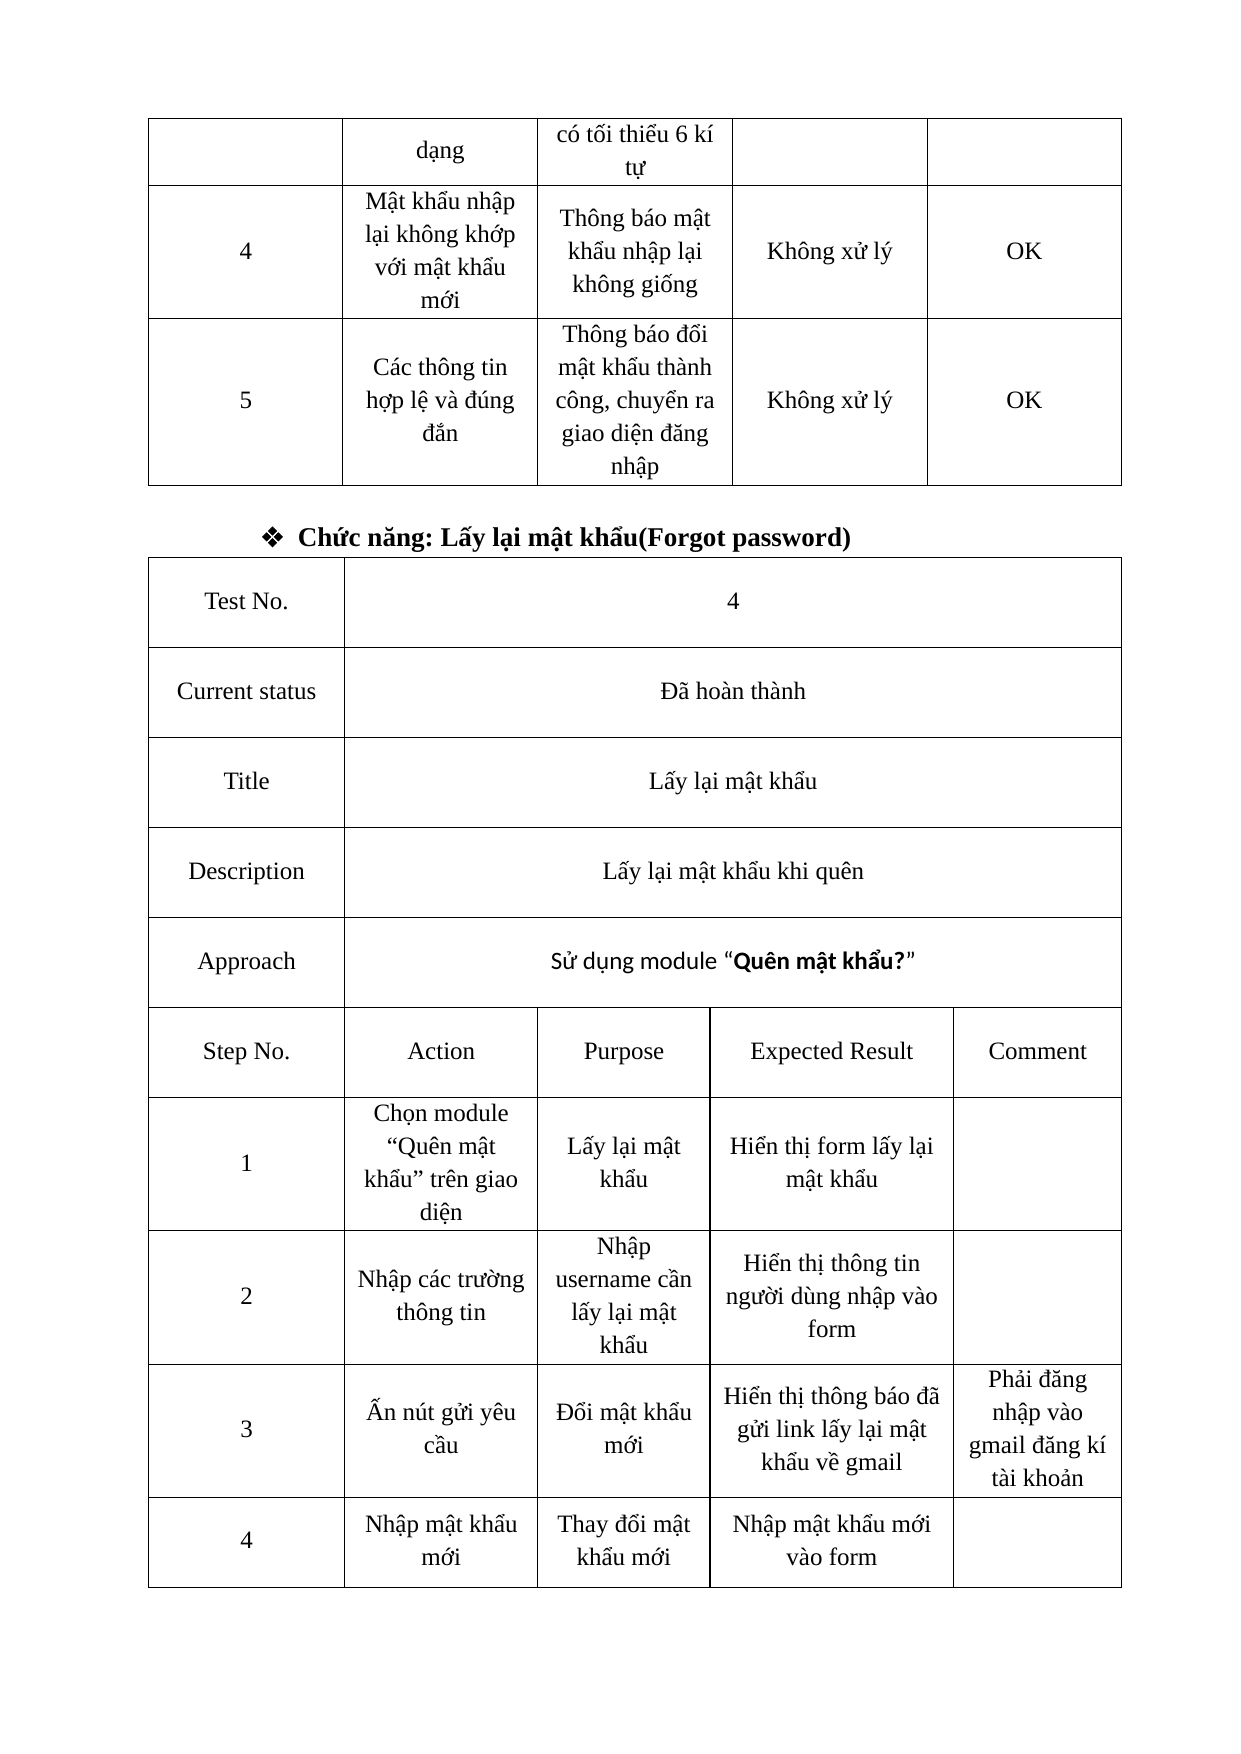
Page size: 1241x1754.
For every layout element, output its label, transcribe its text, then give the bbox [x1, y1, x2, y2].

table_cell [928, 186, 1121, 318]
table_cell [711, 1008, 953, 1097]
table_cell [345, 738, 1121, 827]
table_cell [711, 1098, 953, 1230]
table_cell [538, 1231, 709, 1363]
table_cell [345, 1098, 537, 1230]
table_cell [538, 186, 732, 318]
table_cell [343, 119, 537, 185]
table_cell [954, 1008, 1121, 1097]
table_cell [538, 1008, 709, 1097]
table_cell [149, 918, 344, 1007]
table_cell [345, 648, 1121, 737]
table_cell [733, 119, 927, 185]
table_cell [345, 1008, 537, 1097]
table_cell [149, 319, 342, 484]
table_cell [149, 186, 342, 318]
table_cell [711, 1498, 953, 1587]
list Chức năng: Lấy lại mật khẩu(Forgot password) [260, 521, 1122, 552]
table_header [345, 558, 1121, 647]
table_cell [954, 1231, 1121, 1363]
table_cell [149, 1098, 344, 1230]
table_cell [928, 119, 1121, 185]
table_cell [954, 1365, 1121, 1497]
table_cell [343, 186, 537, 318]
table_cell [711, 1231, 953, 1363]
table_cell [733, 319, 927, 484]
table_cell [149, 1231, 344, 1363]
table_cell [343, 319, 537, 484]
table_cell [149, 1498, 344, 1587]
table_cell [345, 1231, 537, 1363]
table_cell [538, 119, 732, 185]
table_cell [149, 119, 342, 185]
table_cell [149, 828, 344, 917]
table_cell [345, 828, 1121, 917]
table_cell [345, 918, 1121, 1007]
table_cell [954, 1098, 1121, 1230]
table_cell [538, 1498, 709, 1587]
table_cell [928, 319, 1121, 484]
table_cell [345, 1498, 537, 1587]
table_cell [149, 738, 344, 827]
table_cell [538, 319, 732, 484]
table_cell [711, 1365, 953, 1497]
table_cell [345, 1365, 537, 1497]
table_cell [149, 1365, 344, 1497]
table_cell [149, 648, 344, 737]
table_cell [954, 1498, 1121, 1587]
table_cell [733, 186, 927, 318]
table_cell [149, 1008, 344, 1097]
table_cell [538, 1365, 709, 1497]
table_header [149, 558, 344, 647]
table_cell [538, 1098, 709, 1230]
